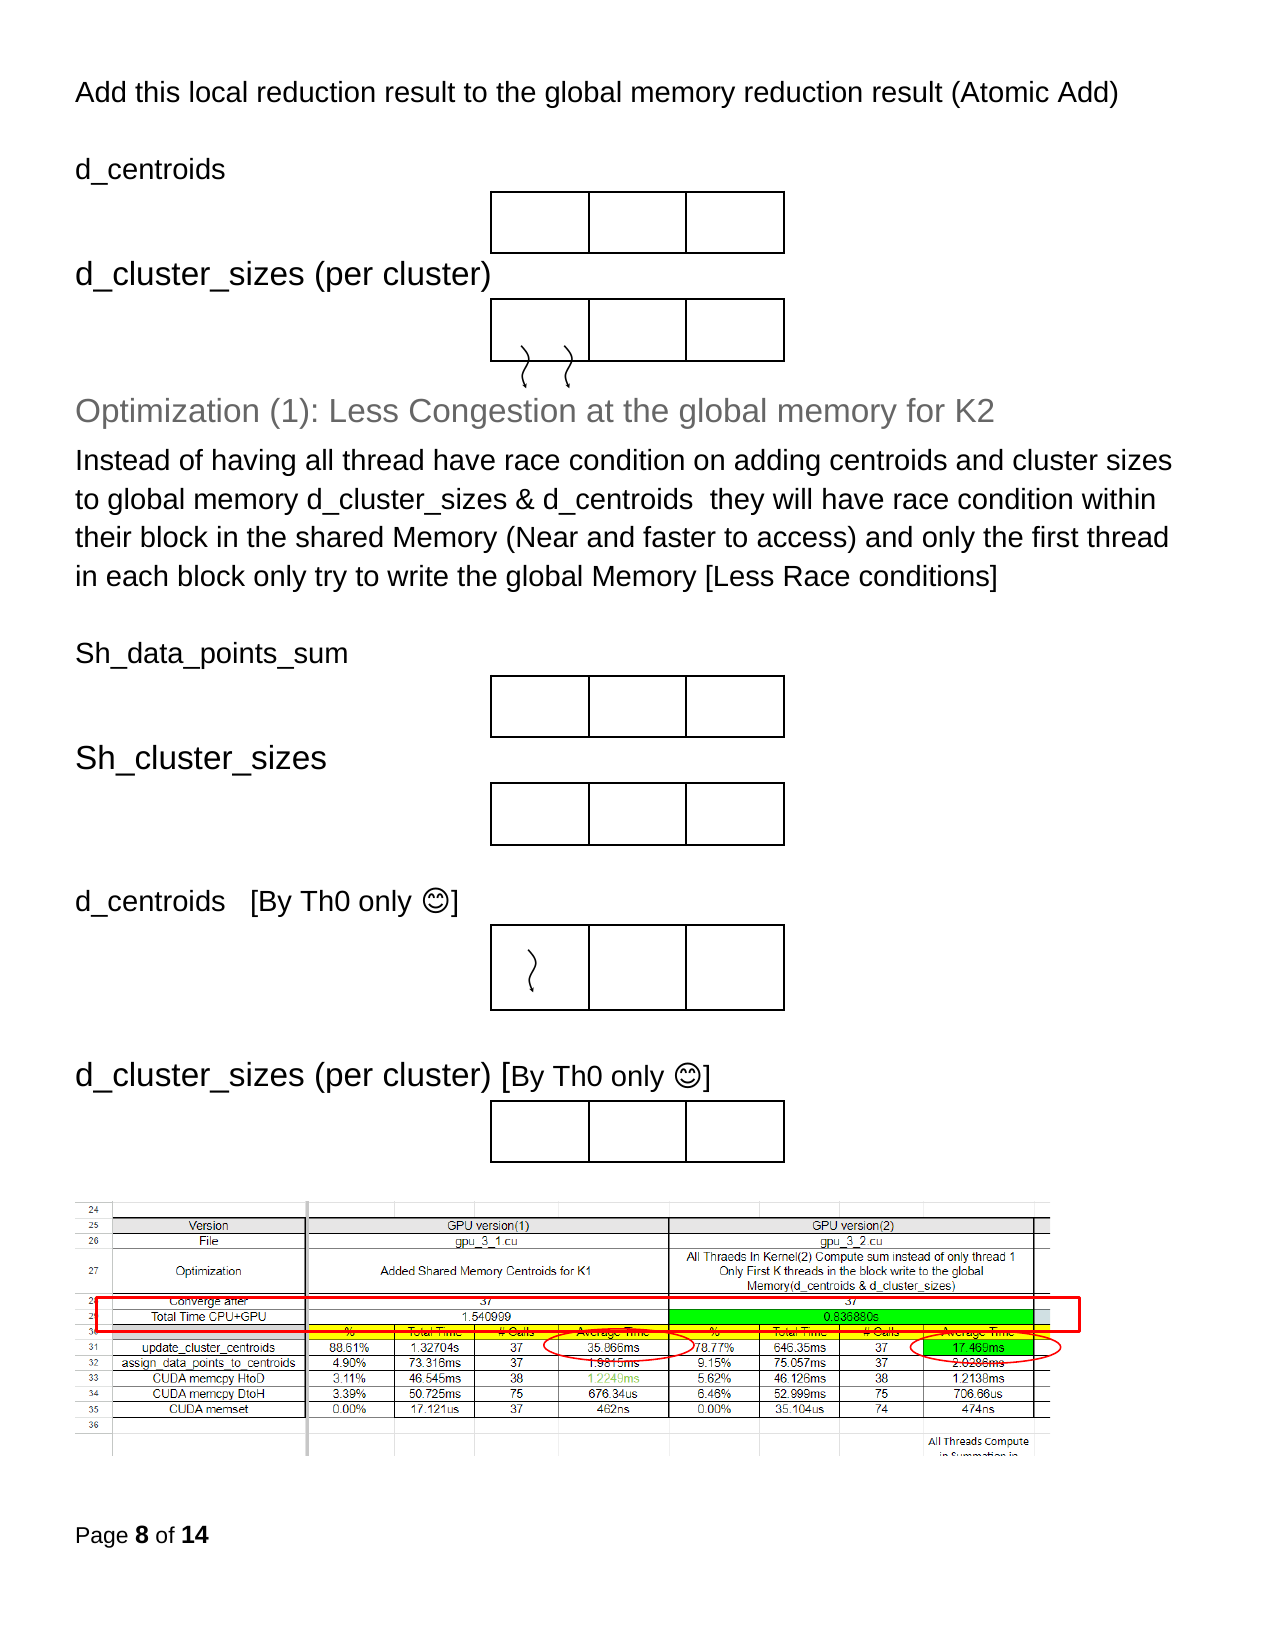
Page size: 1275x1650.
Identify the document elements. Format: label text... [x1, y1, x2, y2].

picture [98, 1299, 1050, 1330]
text d_centroids [By Th0 only 😊] [75, 884, 1200, 919]
picture [1035, 1333, 1050, 1337]
table_header [590, 677, 685, 736]
table_header [492, 677, 588, 736]
picture [545, 1333, 692, 1360]
text Instead of having all thread have race condition on adding centroids and cluster sizes to global memory d_cluster_sizes & d_centroids they will have race condition within their block in the shared Memory (Near and faster to access) and only the first thread in each block only try to write the global Memory [Less Race conditions] [75, 443, 1200, 592]
table_header [687, 300, 783, 359]
text Add this local reduction result to the global memory reduction result (Atomic Add) [75, 75, 1200, 108]
picture [75, 1201, 1050, 1456]
table_header [687, 193, 783, 252]
table_header [492, 784, 588, 843]
table_header [590, 1102, 685, 1161]
text d_cluster_sizes (per cluster) [75, 254, 1200, 292]
table_header [687, 677, 783, 736]
table_header [590, 193, 685, 252]
text Sh_data_points_sum [75, 636, 1200, 669]
table_header [590, 926, 685, 1009]
subtitle Optimization (1): Less Congestion at the global memory for K2 [75, 391, 1200, 429]
table_header [590, 784, 685, 843]
table_header [687, 784, 783, 843]
table_header [687, 1102, 783, 1161]
table_header [590, 300, 685, 359]
table_header [687, 926, 783, 1009]
table_header [492, 300, 588, 359]
table_header [492, 193, 588, 252]
table_header [492, 1102, 588, 1161]
table_header [492, 926, 588, 1009]
picture [502, 345, 590, 395]
text Sh_cluster_sizes [75, 738, 1200, 776]
text d_cluster_sizes (per cluster) [By Th0 only 😊] [75, 1055, 1200, 1094]
picture [509, 949, 554, 999]
text d_centroids [75, 152, 1200, 186]
picture [912, 1333, 1050, 1362]
